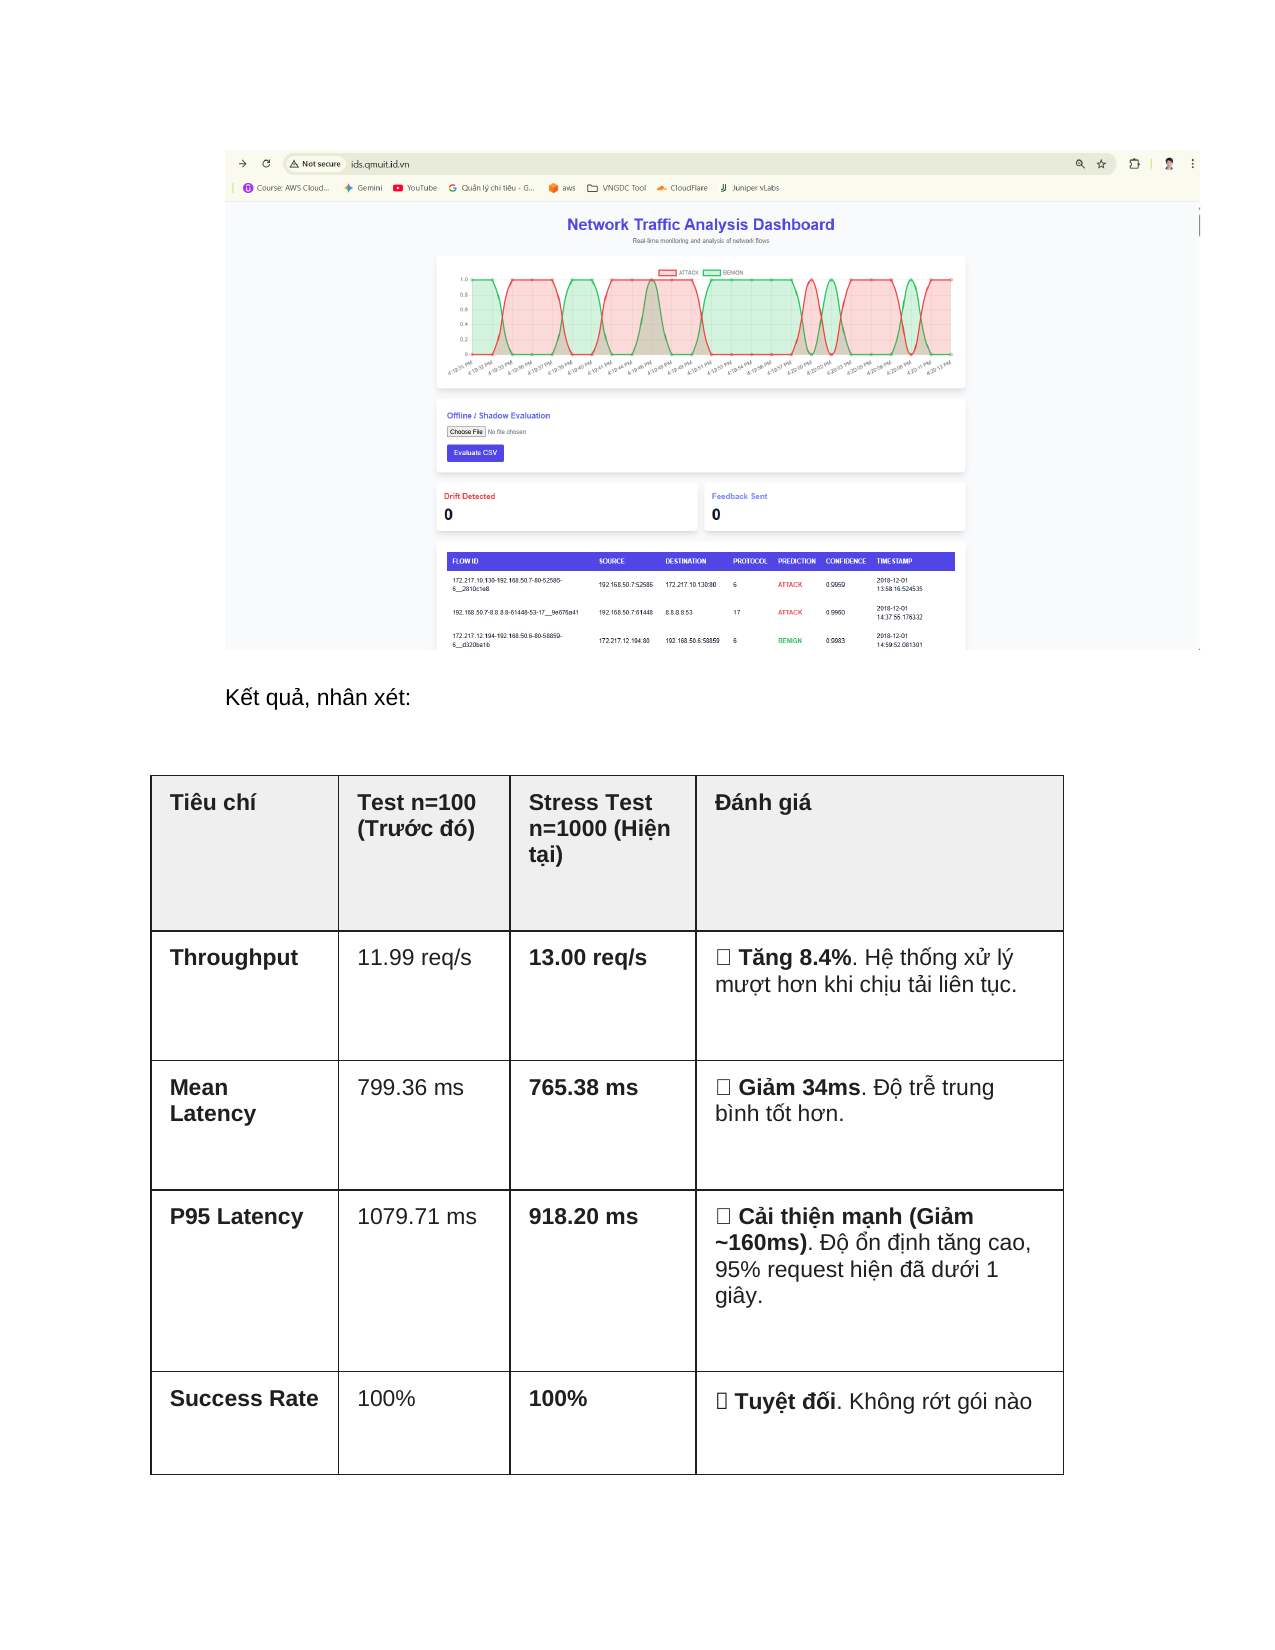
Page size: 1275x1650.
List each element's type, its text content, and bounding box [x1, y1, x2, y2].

table_header Tiêu chí [152, 776, 338, 930]
text Kết quả, nhân xét: [225, 684, 1125, 710]
table_cell Success Rate [152, 1372, 338, 1474]
table_cell 765.38 ms [511, 1061, 695, 1189]
table_cell 🔽 Giảm 34ms. Độ trễ trung bình tốt hơn. [697, 1061, 1063, 1189]
table_cell Throughput [152, 932, 338, 1059]
table_cell P95 Latency [152, 1191, 338, 1371]
table_header Test n=100 (Trước đó) [339, 776, 509, 930]
table_header Đánh giá [697, 776, 1063, 930]
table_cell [697, 1372, 1063, 1474]
table_cell Mean Latency [152, 1061, 338, 1189]
table_cell 1079.71 ms [339, 1191, 509, 1371]
picture [225, 150, 1200, 650]
table_header Stress Test n=1000 (Hiện tại) [511, 776, 695, 930]
table_cell 11.99 req/s [339, 932, 509, 1059]
table_cell 13.00 req/s [511, 932, 695, 1059]
table_cell 799.36 ms [339, 1061, 509, 1189]
table_cell 100% [339, 1372, 509, 1474]
table_cell 🔼 Tăng 8.4%. Hệ thống xử lý mượt hơn khi chịu tải liên tục. [697, 932, 1063, 1059]
table_cell 🔽 Cải thiện mạnh (Giảm ~160ms). Độ ổn định tăng cao, 95% request hiện đã dưới 1 giây. [697, 1191, 1063, 1371]
table_cell 100% [511, 1372, 695, 1474]
table_cell 918.20 ms [511, 1191, 695, 1371]
